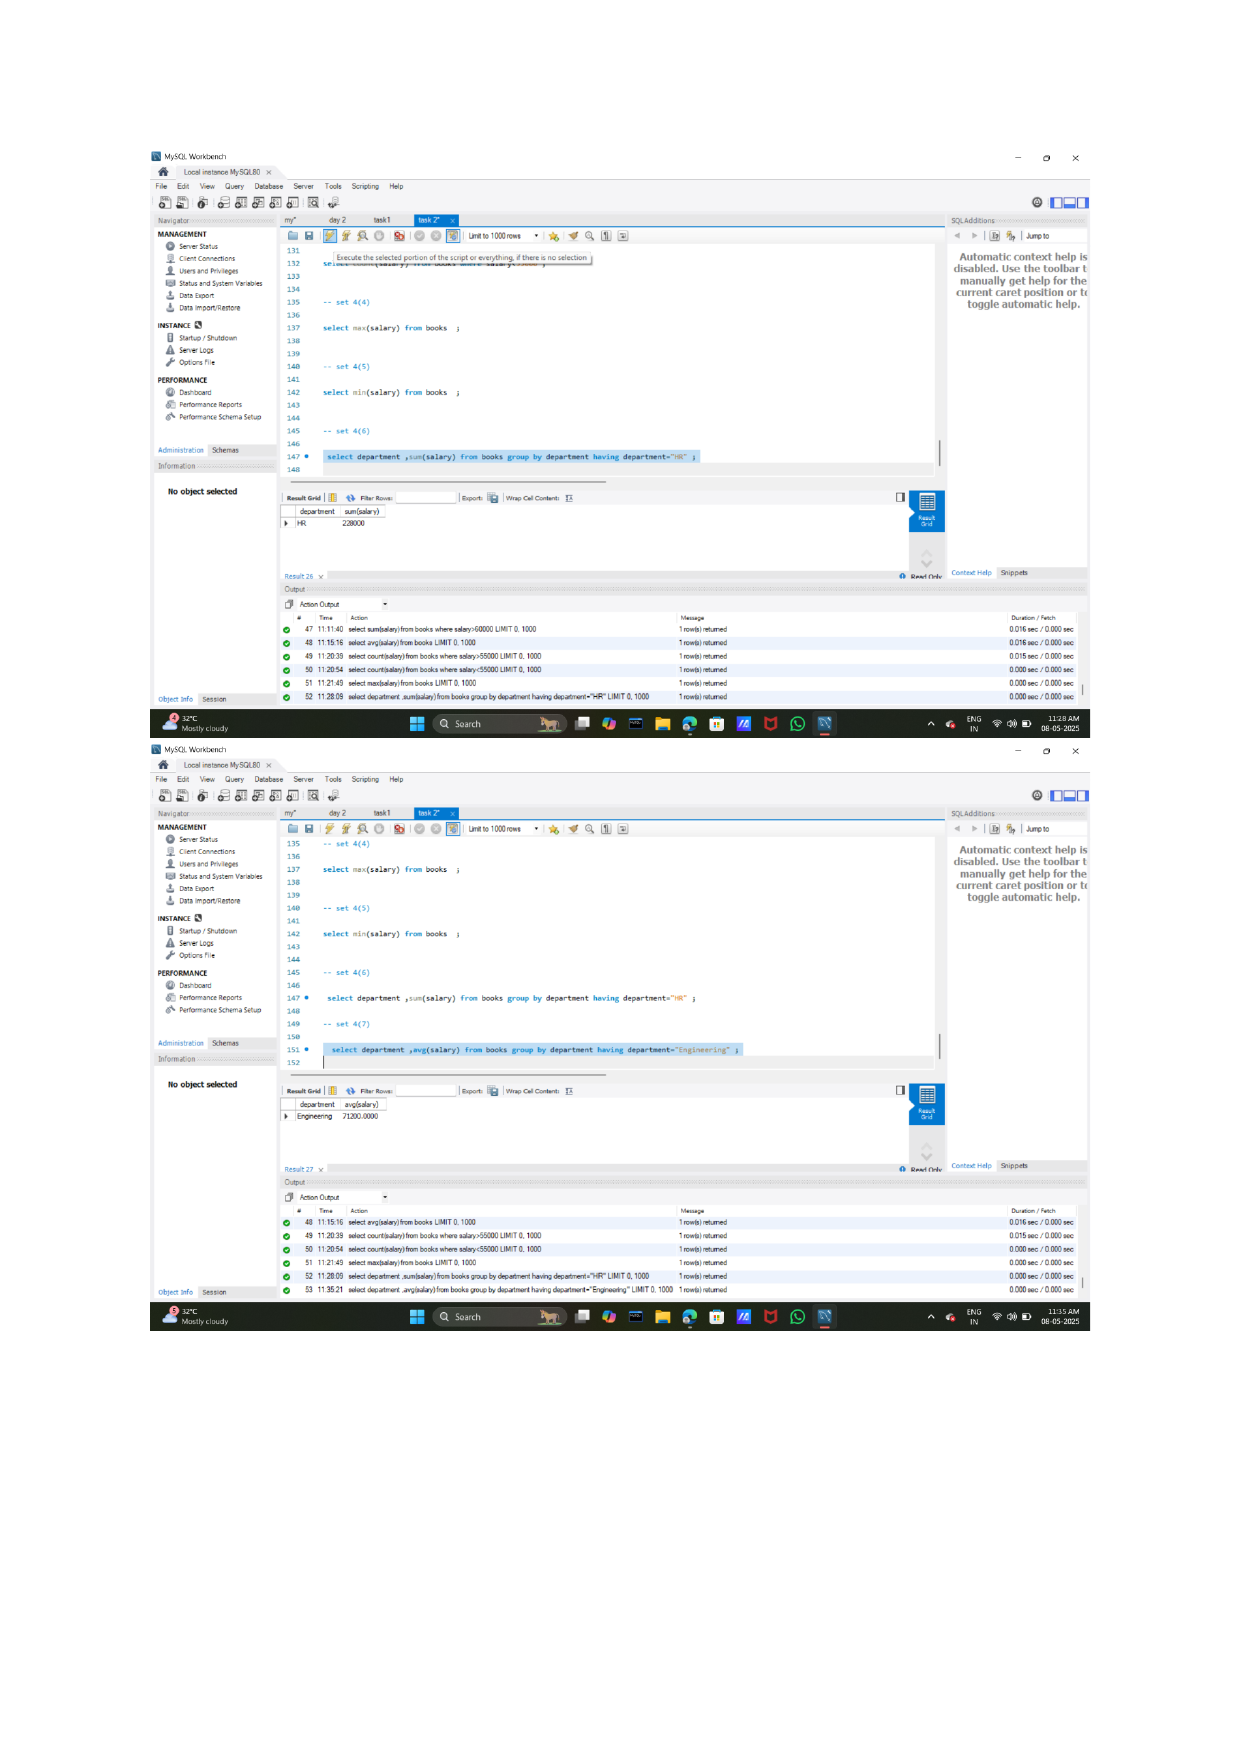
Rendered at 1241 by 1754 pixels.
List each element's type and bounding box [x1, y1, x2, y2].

picture [150, 742, 1091, 1331]
picture [150, 150, 1091, 738]
